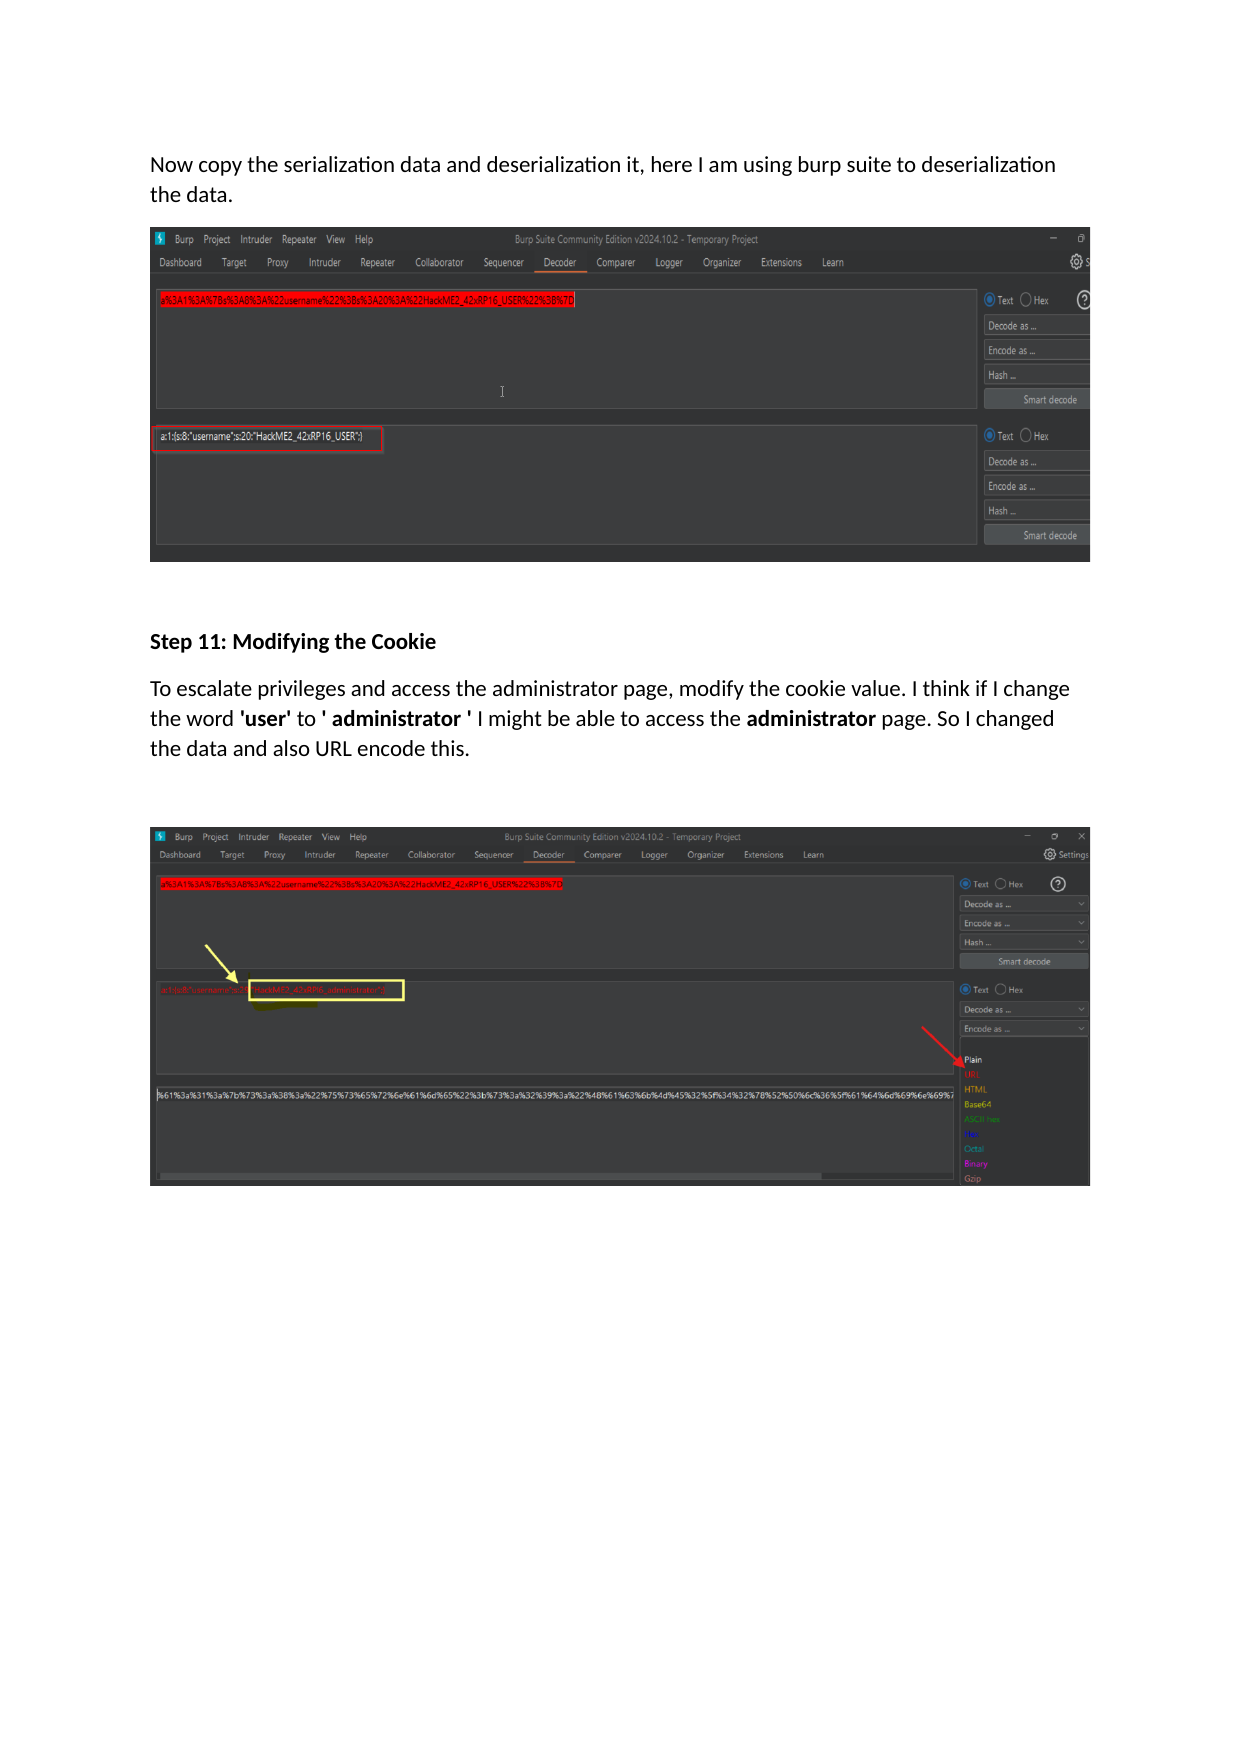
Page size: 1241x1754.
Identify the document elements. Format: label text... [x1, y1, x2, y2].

text Step 11: Modifying the Cookie [150, 627, 1090, 655]
text Now copy the serialization data and deserialization it, here I am using burp suite to deserialization the data. [150, 150, 1090, 208]
picture [150, 827, 1091, 1186]
text To escalate privileges and access the administrator page, modify the cookie value. I think if I change the word 'user' to ' administrator ' I might be able to access the administrator page. So I changed the data and also URL encode this. [150, 674, 1090, 762]
picture [150, 227, 1091, 562]
